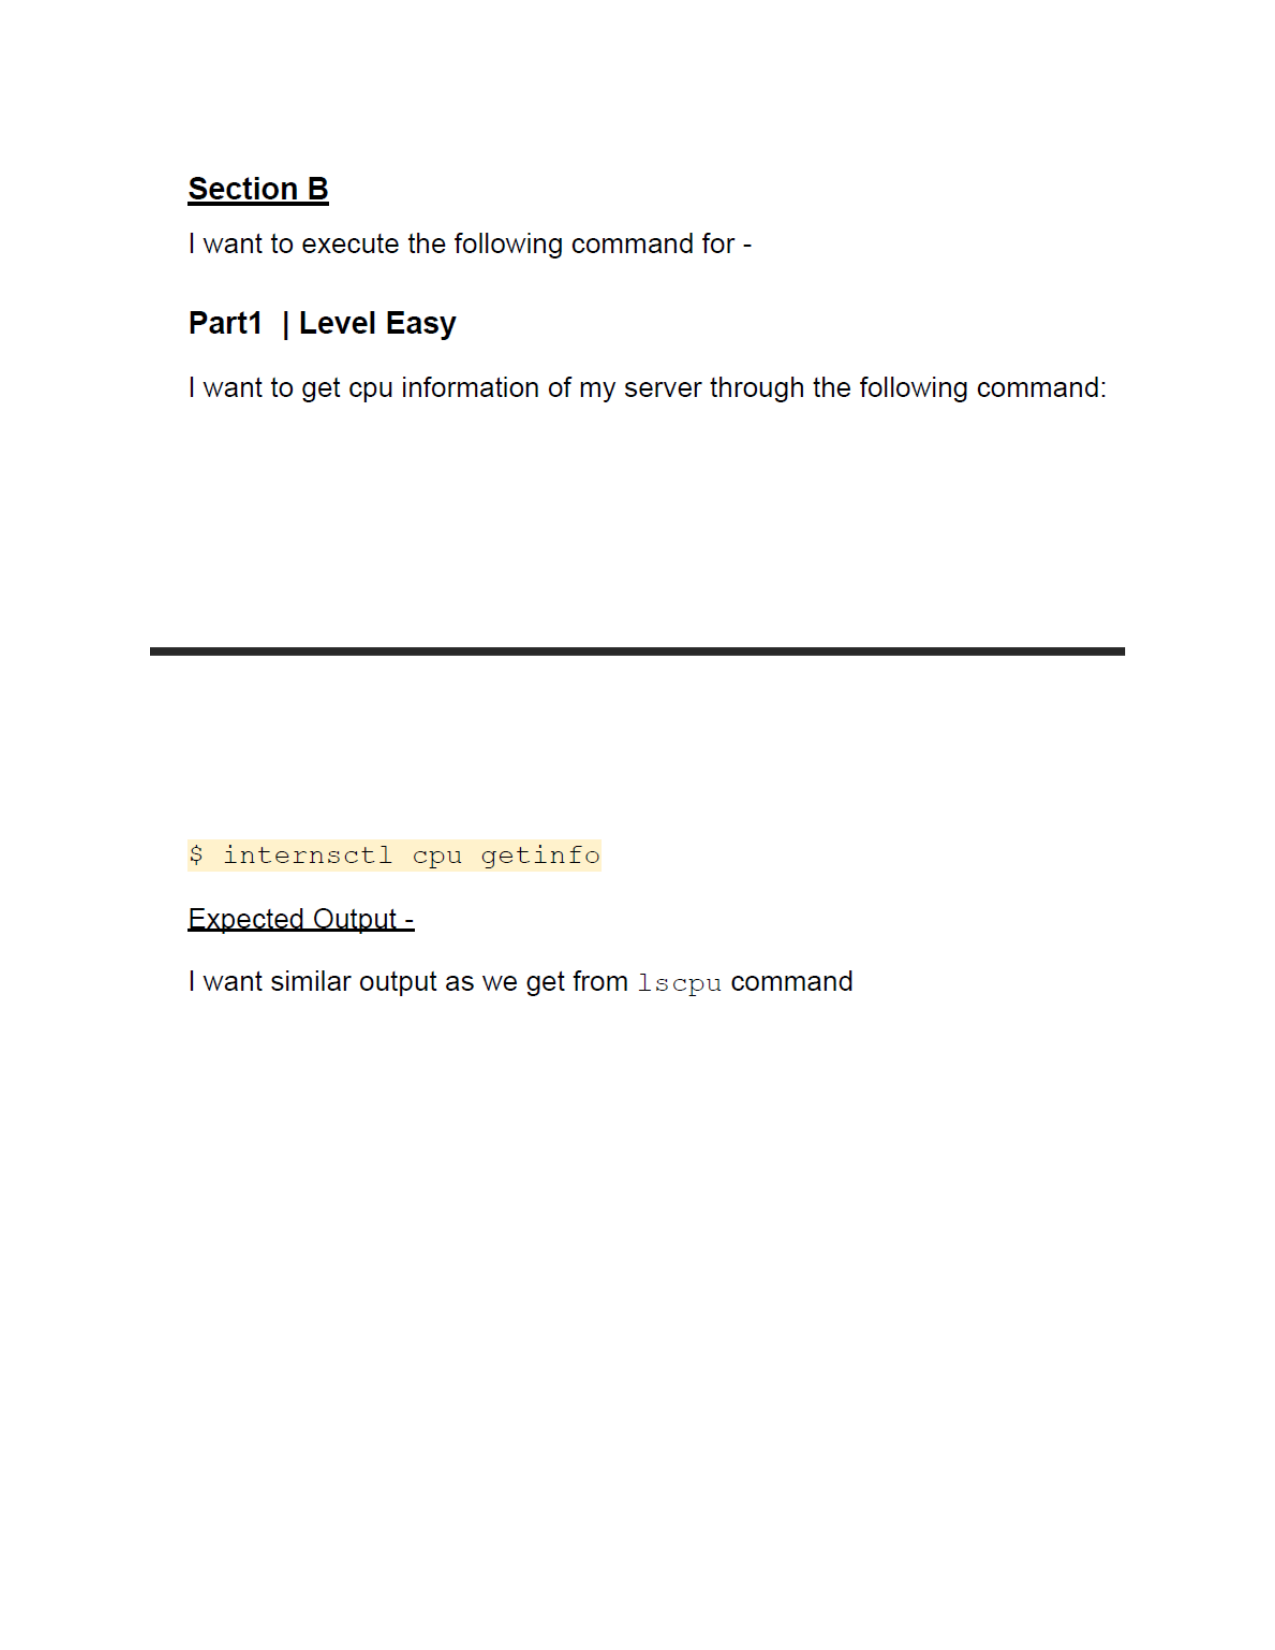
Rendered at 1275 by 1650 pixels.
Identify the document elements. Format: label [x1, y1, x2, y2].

picture [150, 150, 1125, 1008]
